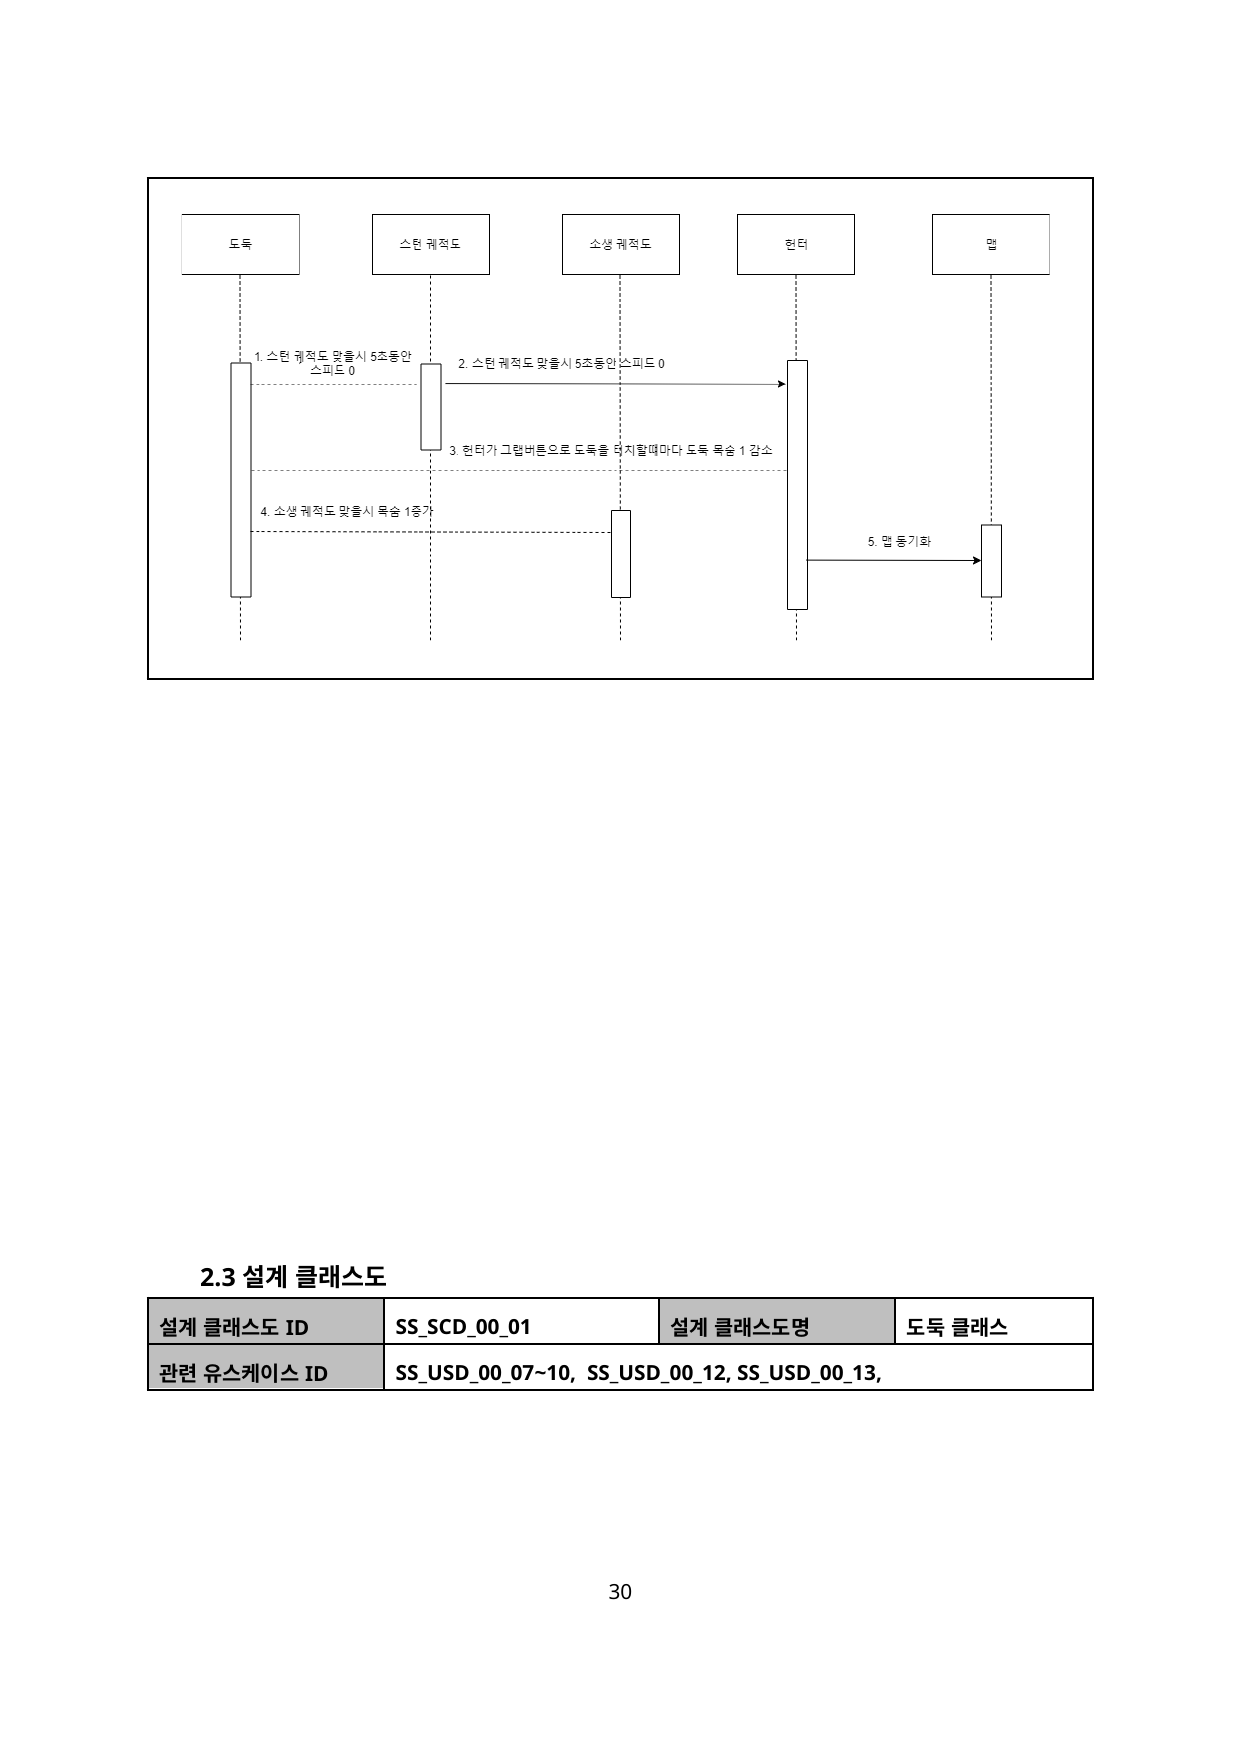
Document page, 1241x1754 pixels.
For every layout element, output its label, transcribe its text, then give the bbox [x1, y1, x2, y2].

table_header SS_SCD_00_01 [385, 1299, 658, 1343]
picture [181, 214, 1050, 641]
table_header 설계 클래스도 ID [149, 1299, 383, 1343]
table_cell 관련 유스케이스 ID [149, 1345, 383, 1388]
table_cell [149, 179, 1092, 678]
table_header 설계 클래스도명 [660, 1299, 894, 1343]
text 2.3 설계 클래스도 [150, 1257, 1090, 1293]
table_header 도둑 클래스 [896, 1299, 1092, 1343]
table_cell SS_USD_00_07~10, SS_USD_00_12, SS_USD_00_13, [385, 1345, 1092, 1388]
